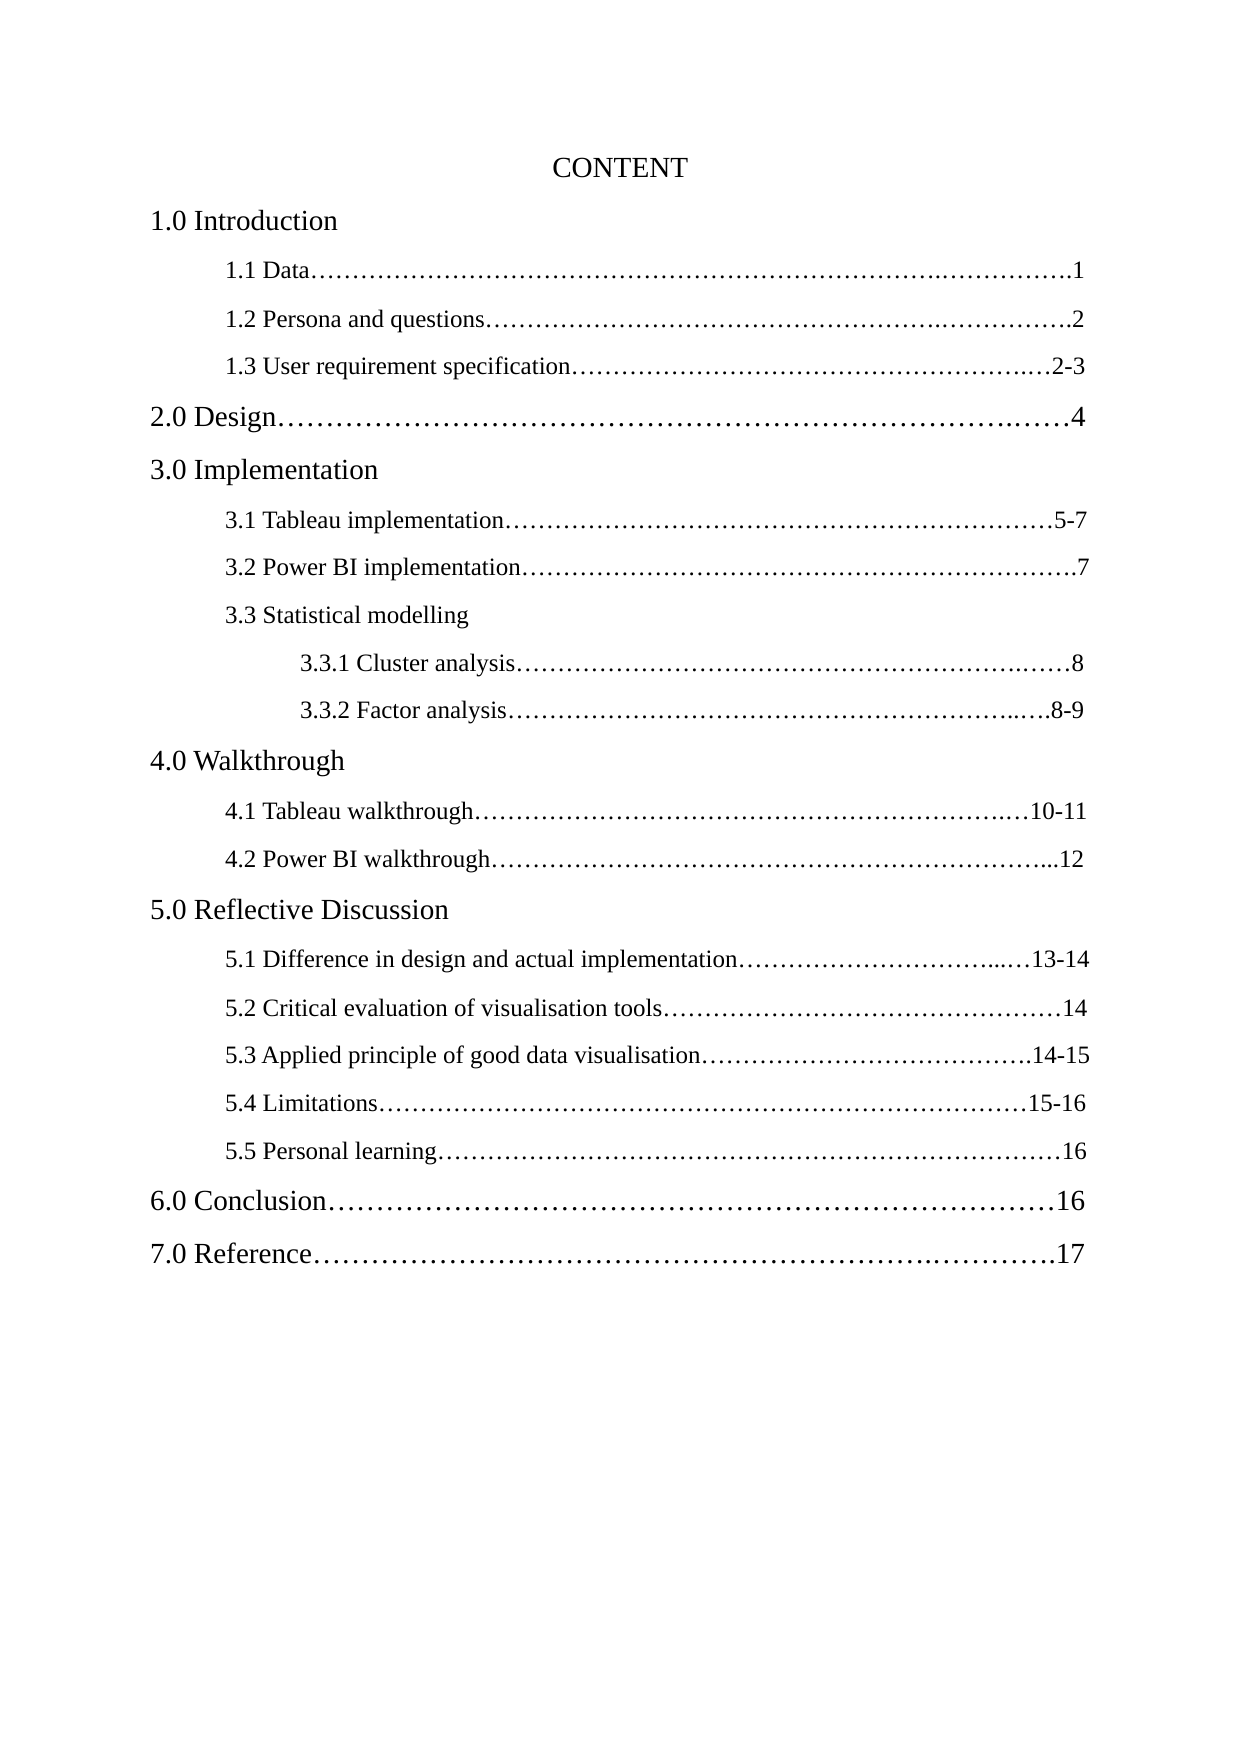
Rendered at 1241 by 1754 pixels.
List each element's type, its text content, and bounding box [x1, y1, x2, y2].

text 4.2 Power BI walkthrough…………………………………………………………...12 [150, 844, 1090, 873]
text 1.2 Persona and questions……………………………………………….…………….2 [150, 304, 1090, 332]
text 3.2 Power BI implementation………………………………………………………….7 [150, 552, 1090, 581]
text 1.1 Data………………………………………………………………….…………….1 [150, 256, 1090, 284]
text 5.1 Difference in design and actual implementation…………………………...…13-14 [150, 944, 1090, 973]
text 3.0 Implementation [150, 452, 1090, 485]
text 3.3 Statistical modelling [150, 600, 1090, 629]
text 1.0 Introduction [150, 203, 1090, 236]
text 5.0 Reflective Discussion [150, 892, 1090, 925]
text 3.3.1 Cluster analysis…………………………………………………….……8 [150, 648, 1090, 677]
text CONTENT [150, 150, 1090, 183]
text 2.0 Design………………………………………………………………….……4 [150, 399, 1090, 433]
text 4.0 Walkthrough [150, 743, 1090, 777]
text 5.4 Limitations……………………………………………………………………15-16 [150, 1088, 1090, 1117]
text 5.2 Critical evaluation of visualisation tools…………………………………………14 [150, 993, 1090, 1021]
text 3.3.2 Factor analysis……………………………………………………..….8-9 [150, 696, 1090, 724]
text 6.0 Conclusion…………………………………………………………………16 [150, 1183, 1090, 1217]
text 7.0 Reference……………………………………………………….………….17 [150, 1236, 1090, 1270]
text 1.3 User requirement specification……………………………………………….…2-3 [150, 351, 1090, 380]
text 5.3 Applied principle of good data visualisation………………………………….14-15 [150, 1040, 1090, 1069]
text 5.5 Personal learning…………………………………………………………………16 [150, 1136, 1090, 1164]
text 4.1 Tableau walkthrough……………………………………………………….…10-11 [150, 796, 1090, 825]
text 3.1 Tableau implementation…………………………………………………………5-7 [150, 505, 1090, 533]
